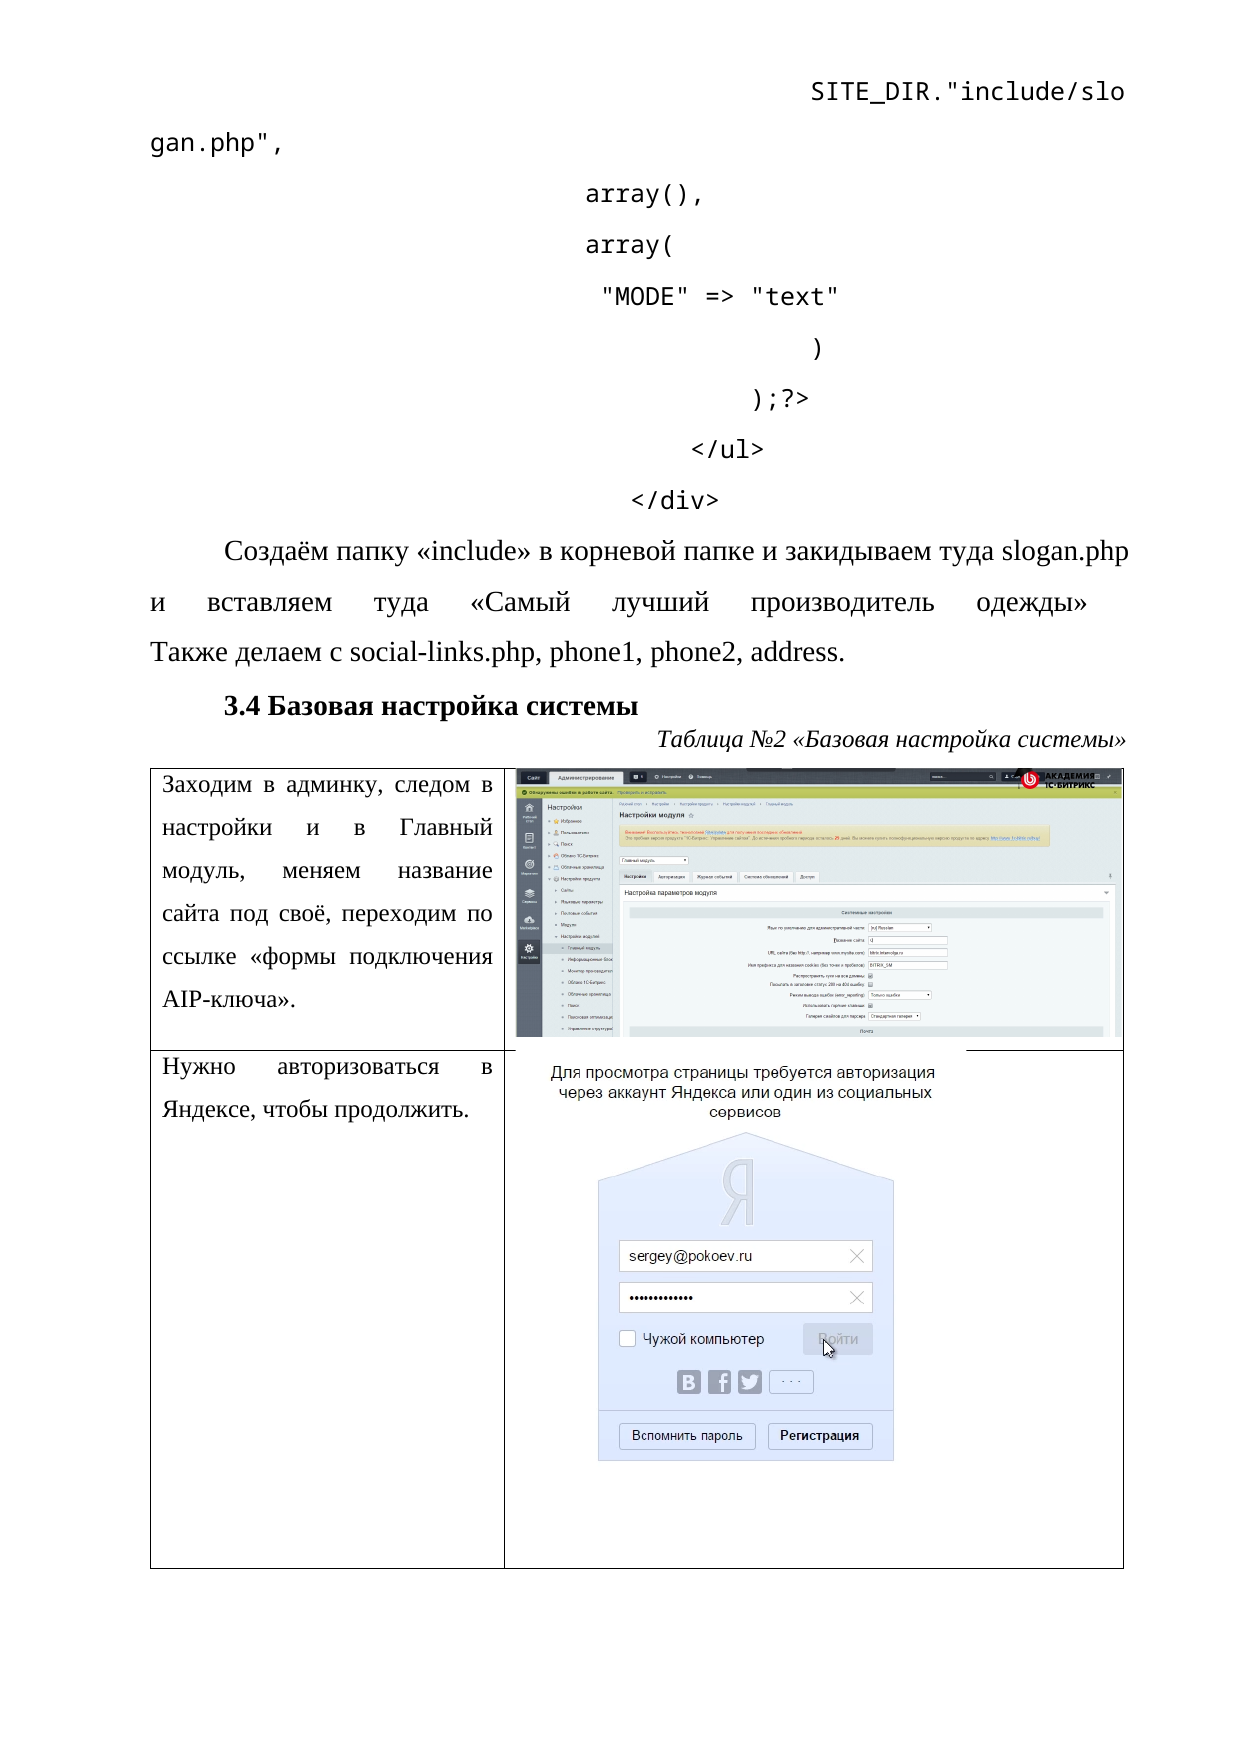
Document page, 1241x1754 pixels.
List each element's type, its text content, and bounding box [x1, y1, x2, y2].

text Создаём папку «include» в корневой папке и закидываем туда slogan.php и вставляем туда «Самый лучший производитель одежды» Также делаем с social-links.php, phone1, phone2, address. [150, 533, 1129, 667]
table_header [505, 769, 1123, 1050]
text Таблица №2 «Базовая настройка системы» [150, 724, 1129, 753]
table_cell [505, 1051, 1123, 1568]
table_header Заходим в админку, следом в настройки и в Главный модуль, меняем название сайта под своё, переходим по ссылке «формы подключения AIP-ключа». [151, 769, 504, 1050]
picture [515, 768, 1122, 1037]
table_cell Нужно авторизоваться в Яндексе, чтобы продолжить. [151, 1051, 504, 1568]
subtitle 3.4 Базовая настройка системы [150, 688, 1129, 722]
picture [515, 1050, 967, 1555]
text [150, 74, 1129, 516]
